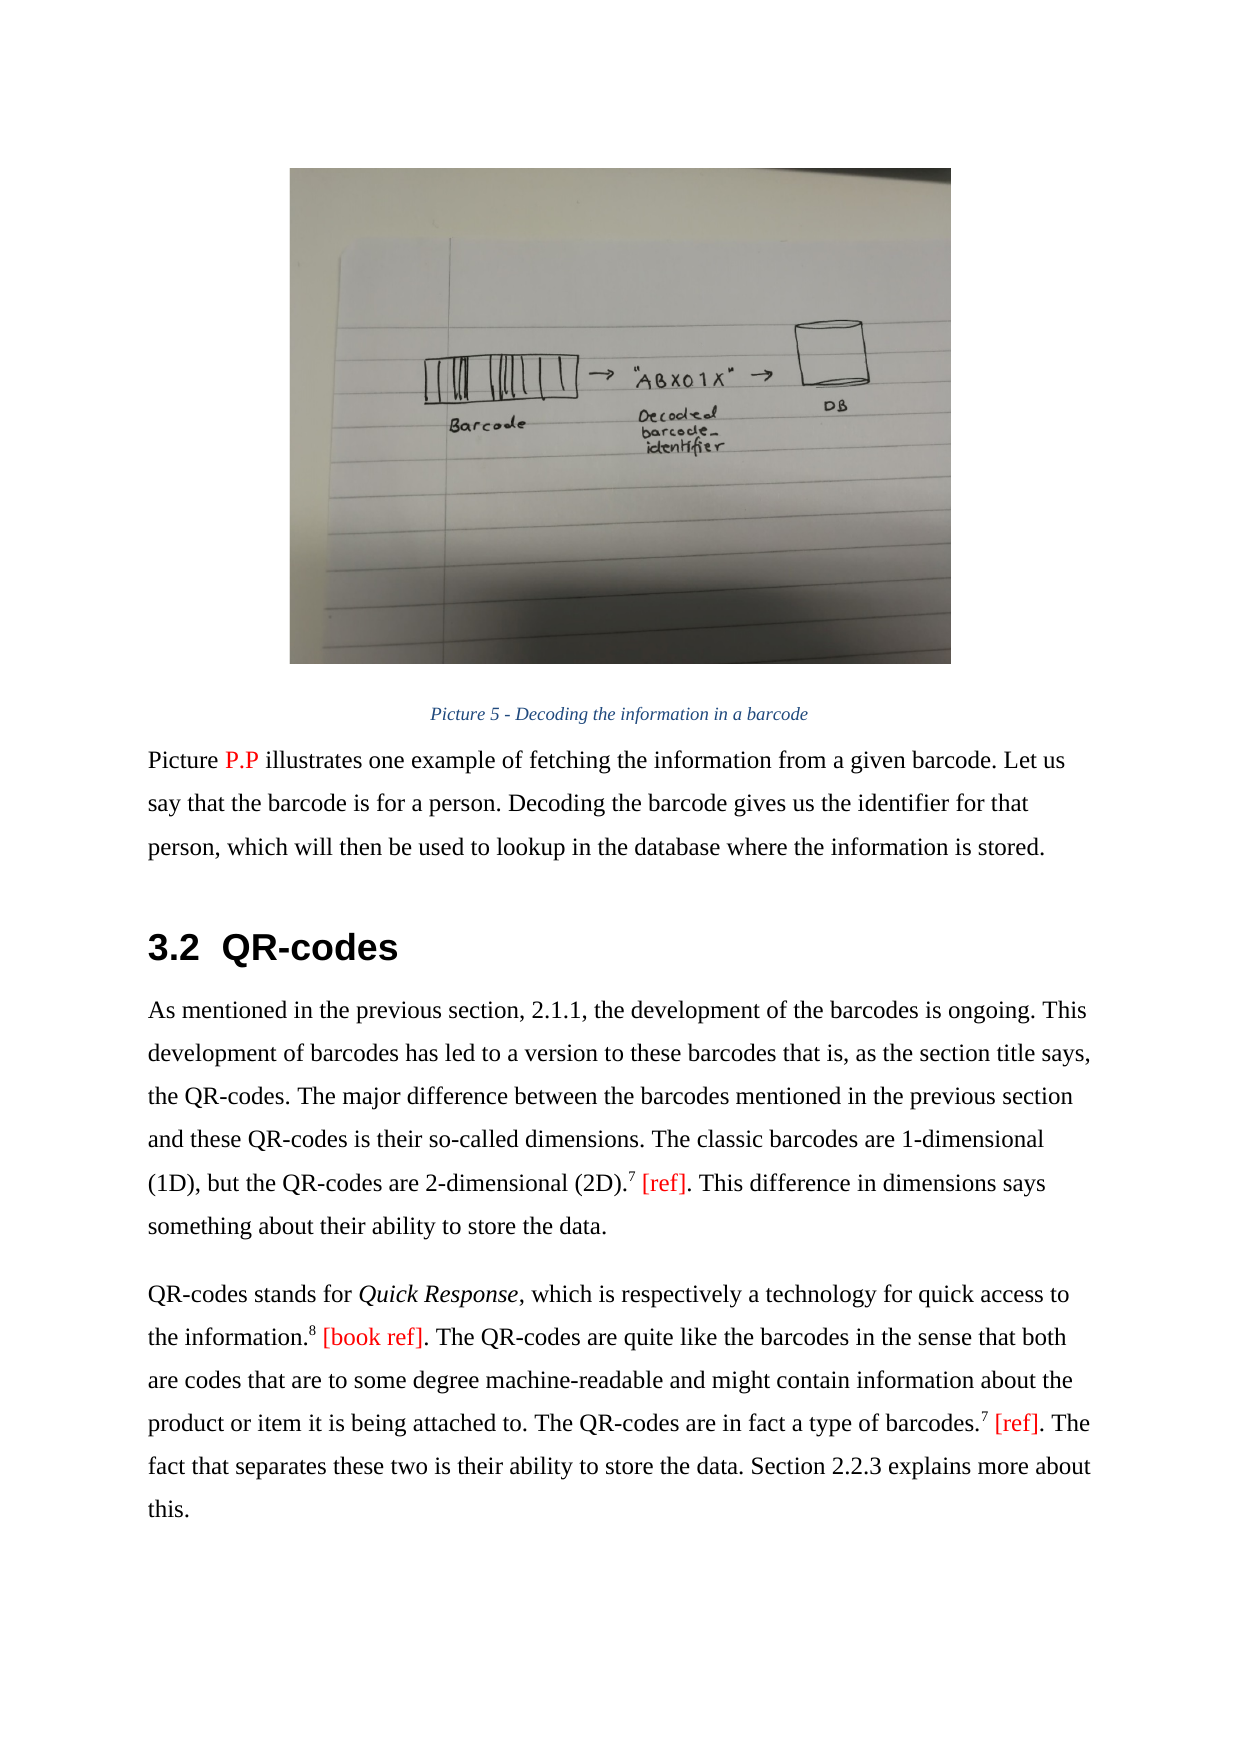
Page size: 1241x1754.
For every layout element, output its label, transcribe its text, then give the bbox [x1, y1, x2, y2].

picture [290, 168, 950, 664]
text As mentioned in the previous section, 2.1.1, the development of the barcodes is ongoing. This development of barcodes has led to a version to these barcodes that is, as the section title says, the QR-codes. The major difference between the barcodes mentioned in the previous section and these QR-codes is their so-called dimensions. The classic barcodes are 1-dimensional (1D), but the QR-codes are 2-dimensional (2D). [ref]. This difference in dimensions says something about their ability to store the data. [148, 995, 1092, 1239]
text Picture 5 - Decoding the information in a barcode [148, 703, 1092, 724]
text QR-codes stands for Quick Response, which is respectively a technology for quick access to the information. [book ref]. The QR-codes are quite like the barcodes in the sense that both are codes that are to some degree machine-readable and might contain information about the product or item it is being attached to. The QR-codes are in fact a type of barcodes.7 [ref]. The fact that separates these two is their ability to store the data. Section 2.2.3 explains more about this. [148, 1279, 1092, 1523]
text QR-codes [148, 925, 1092, 968]
text Picture P.P illustrates one example of fetching the information from a given barcode. Let us say that the barcode is for a person. Decoding the barcode gives us the identifier for that person, which will then be used to lookup in the database where the information is stored. [148, 745, 1092, 860]
